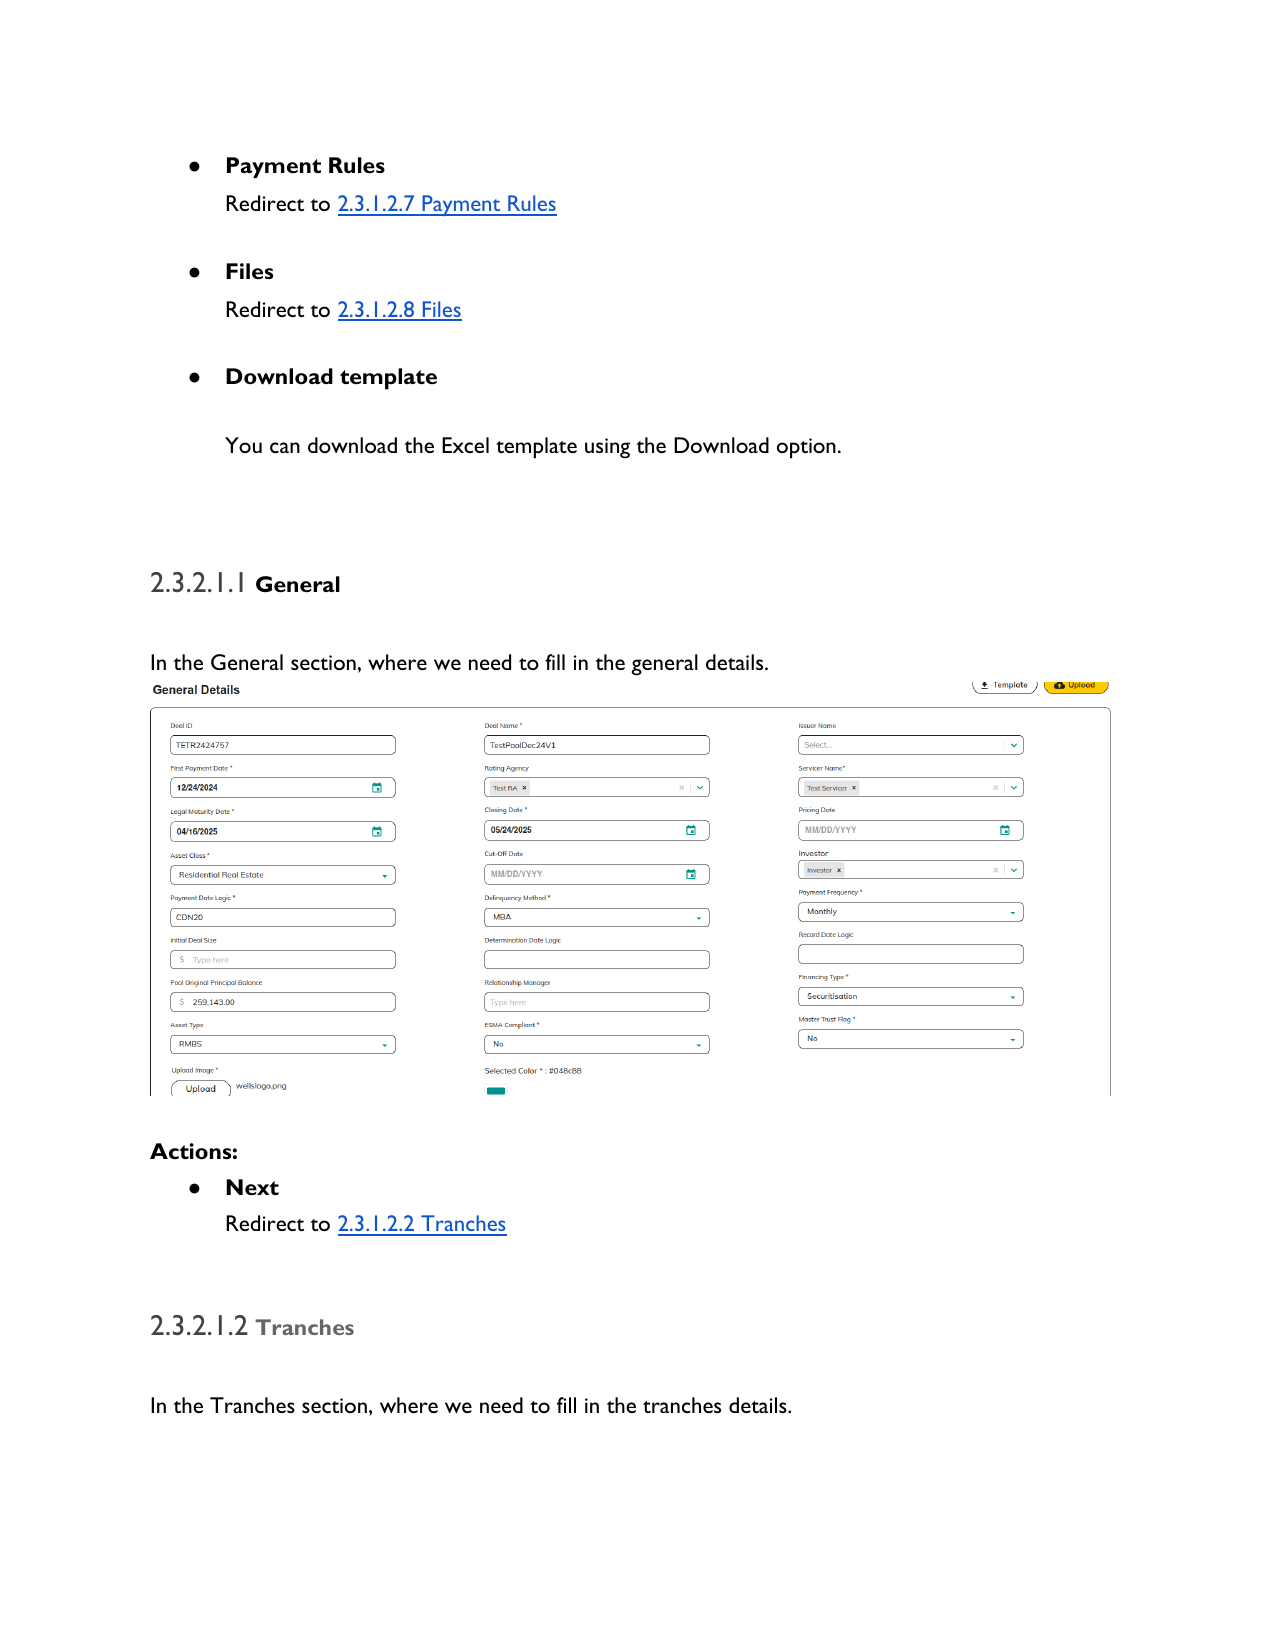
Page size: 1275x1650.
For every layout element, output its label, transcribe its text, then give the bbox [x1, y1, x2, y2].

text You can download the Excel template using the Download option. [225, 430, 1125, 461]
text In the Tranches section, where we need to fill in the tranches details. [150, 1390, 1125, 1422]
text Redirect to 2.3.1.2.8 Files [225, 293, 1125, 325]
subtitle 2.3.2.1.1 General [150, 562, 1125, 602]
list Files [187, 255, 1125, 287]
text Redirect to 2.3.1.2.2 Tranches [225, 1208, 1125, 1239]
list Download template [187, 361, 1125, 392]
text In the General section, where we need to fill in the general details. [150, 646, 1125, 678]
subtitle 2.3.2.1.2 Tranches [150, 1305, 1125, 1345]
text Redirect to 2.3.1.2.7 Payment Rules [225, 188, 1125, 219]
list Next [187, 1171, 1125, 1203]
list Payment Rules [187, 150, 1125, 182]
picture [150, 682, 1125, 1096]
text Actions: [150, 1135, 1125, 1167]
